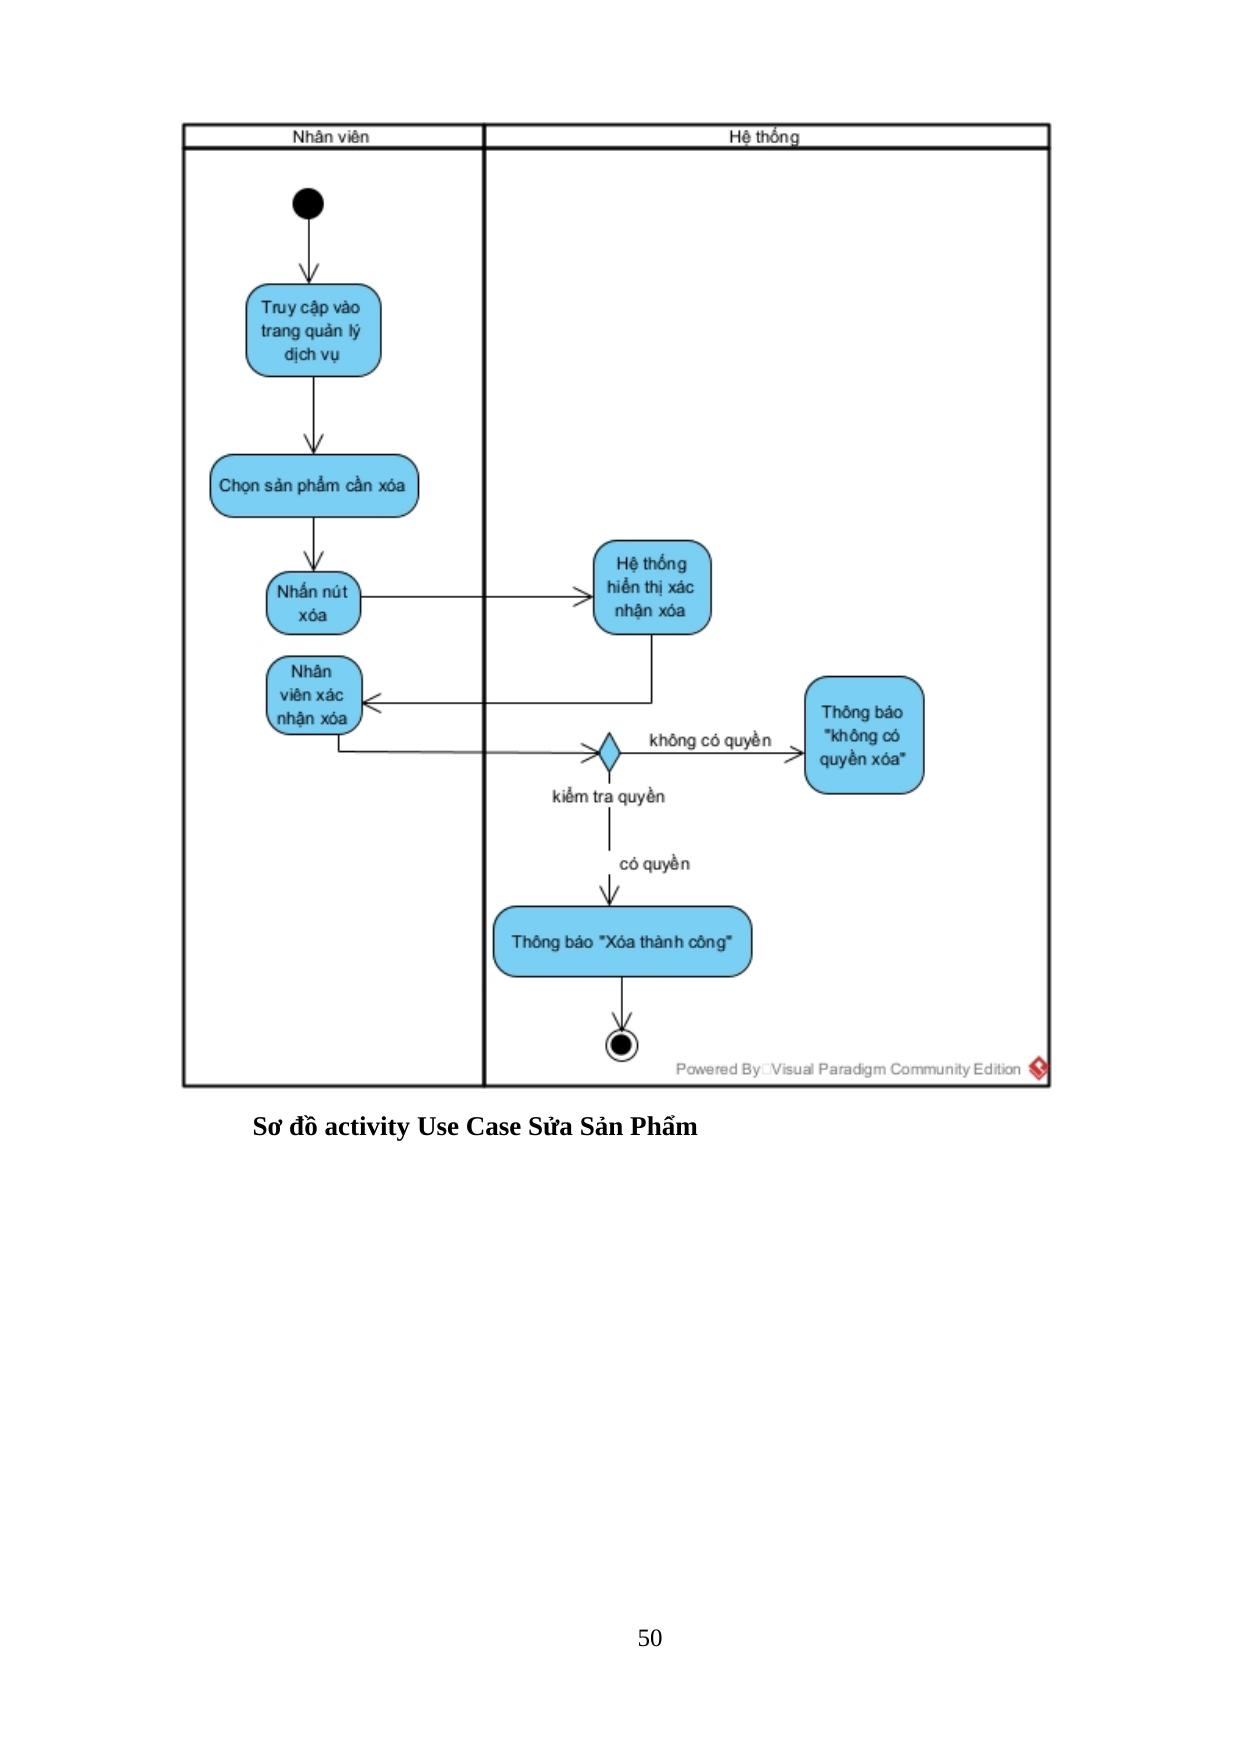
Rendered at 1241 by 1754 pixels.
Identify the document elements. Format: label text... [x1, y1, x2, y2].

text Sơ đồ activity Use Case Sửa Sản Phẩm [177, 1110, 1122, 1141]
picture [177, 118, 1058, 1095]
